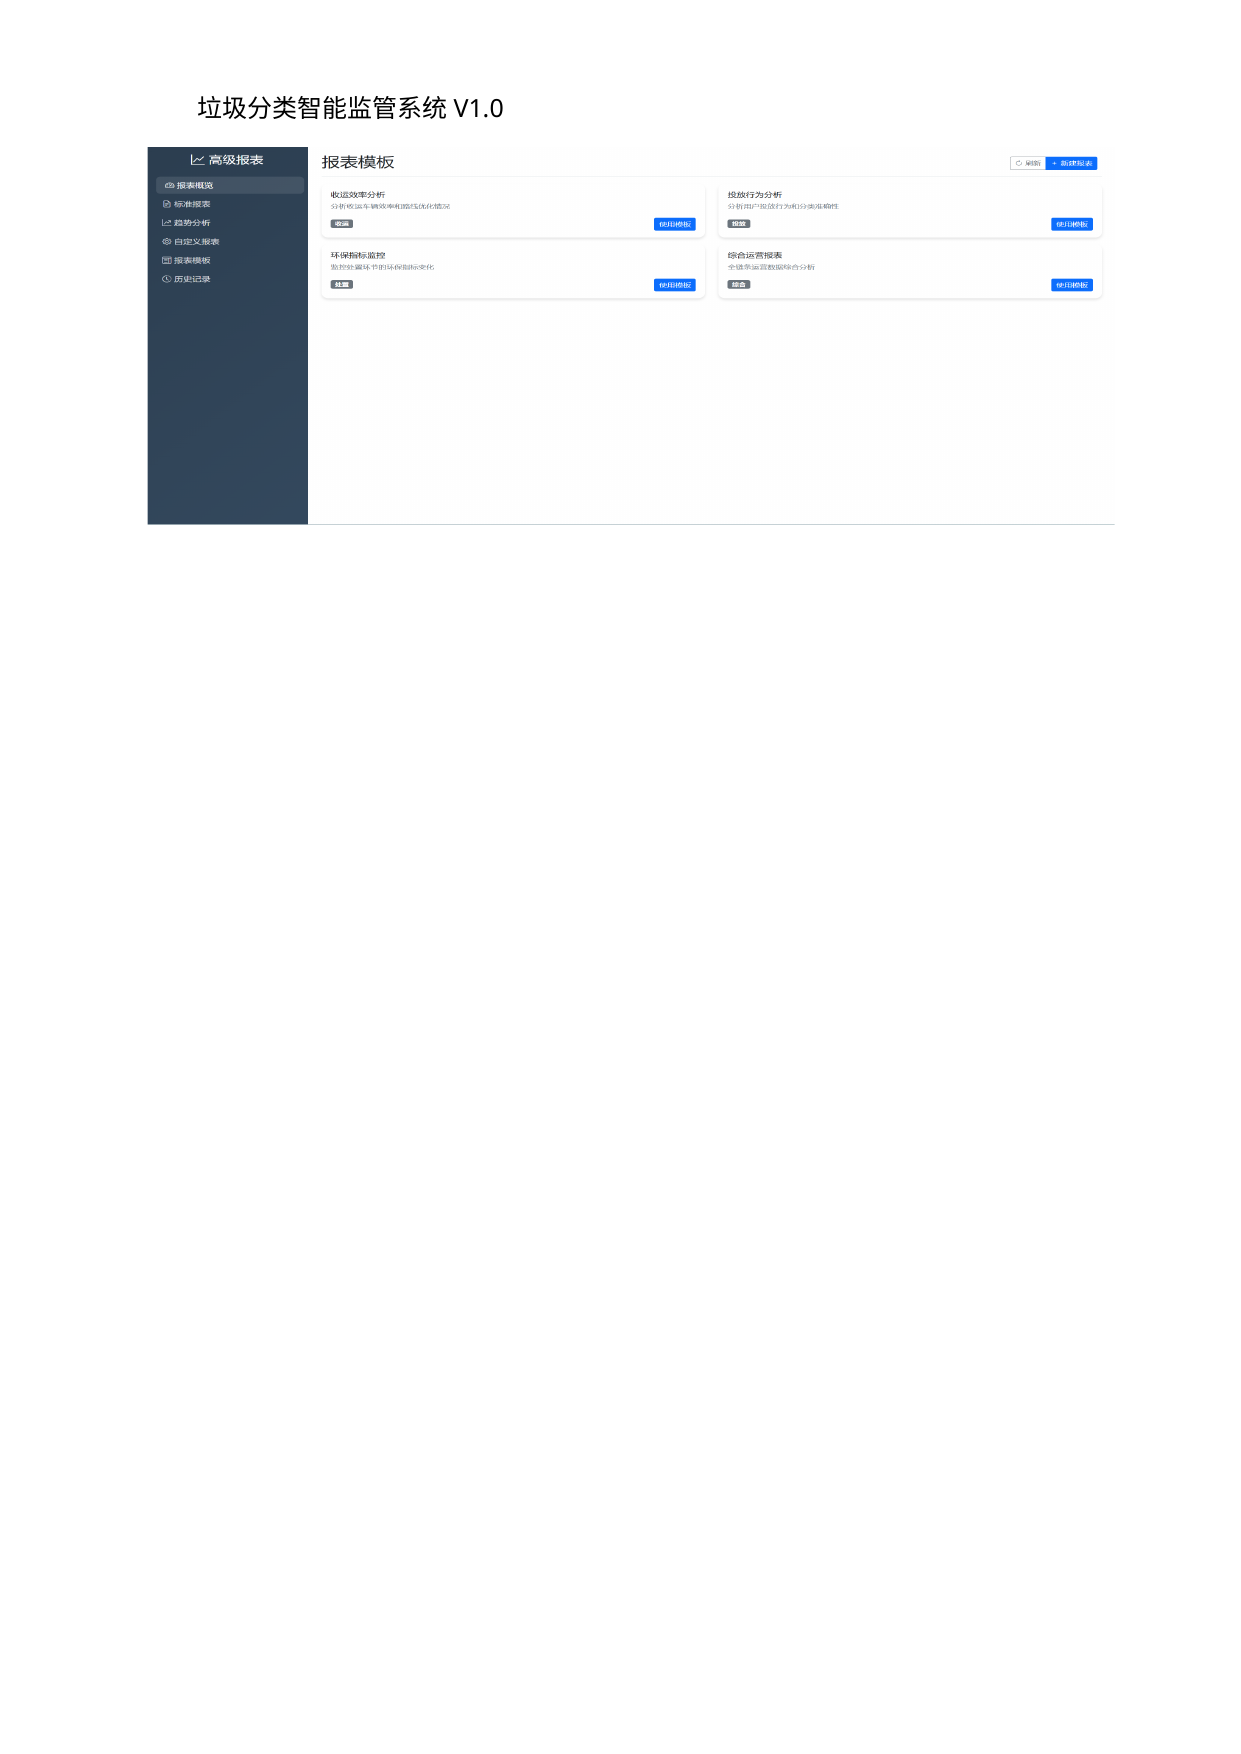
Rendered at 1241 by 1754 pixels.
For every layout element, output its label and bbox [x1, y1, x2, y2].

picture [147, 147, 1115, 525]
